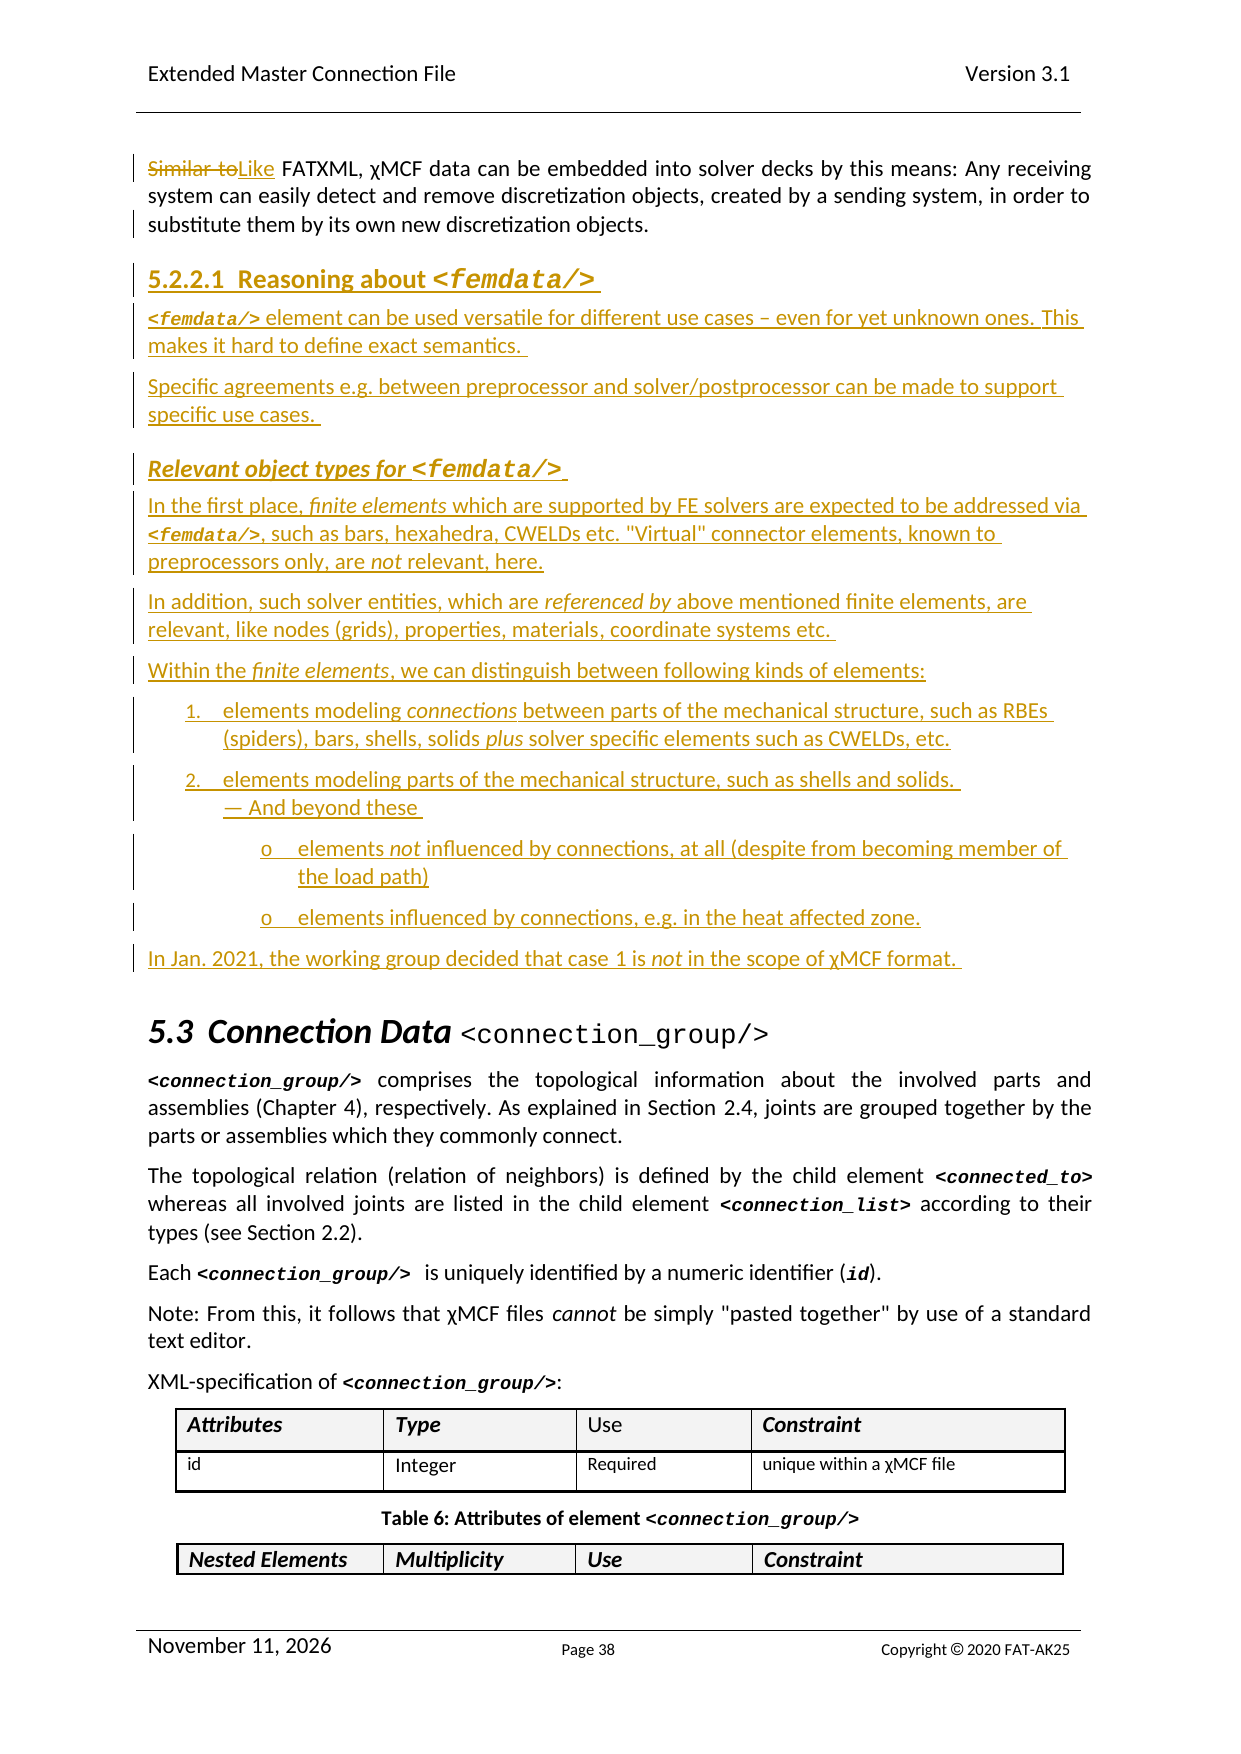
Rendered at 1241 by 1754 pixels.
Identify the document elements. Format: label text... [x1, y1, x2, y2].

text Note: From this, it follows that χMCF files cannot be simply "pasted together" by use of a standard text editor. [148, 1299, 1092, 1355]
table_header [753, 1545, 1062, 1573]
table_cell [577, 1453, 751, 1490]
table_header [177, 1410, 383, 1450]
text FATXML, χMCF data can be embedded into solver decks by this means: Any receiving system can easily detect and remove discretization objects, created by a sending system, in order to substitute them by its own new discretization objects. [148, 154, 1092, 238]
text The topological relation (relation of neighbors) is defined by the child element <connected_to> whereas all involved joints are listed in the child element <connection_list> according to their types (see Section 2.2). [148, 1162, 1092, 1246]
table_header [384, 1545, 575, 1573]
text Table 6: Attributes of element <connection_group/> [148, 1505, 1092, 1531]
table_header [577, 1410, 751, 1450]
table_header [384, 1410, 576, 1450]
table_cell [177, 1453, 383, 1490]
text <connection_group/> comprises the topological information about the involved parts and assemblies (Chapter 4), respectively. As explained in Section 2.4, joints are grouped together by the parts or assemblies which they commonly connect. [148, 1065, 1092, 1149]
text XML-specification of <connection_group/>: [148, 1367, 1092, 1395]
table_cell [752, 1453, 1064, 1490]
text Each <connection_group/> is uniquely identified by a numeric identifier (id). [148, 1258, 1092, 1286]
subtitle Connection Data <connection_group/> [148, 1009, 1092, 1052]
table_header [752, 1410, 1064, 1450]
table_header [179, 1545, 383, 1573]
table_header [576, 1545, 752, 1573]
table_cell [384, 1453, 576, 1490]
